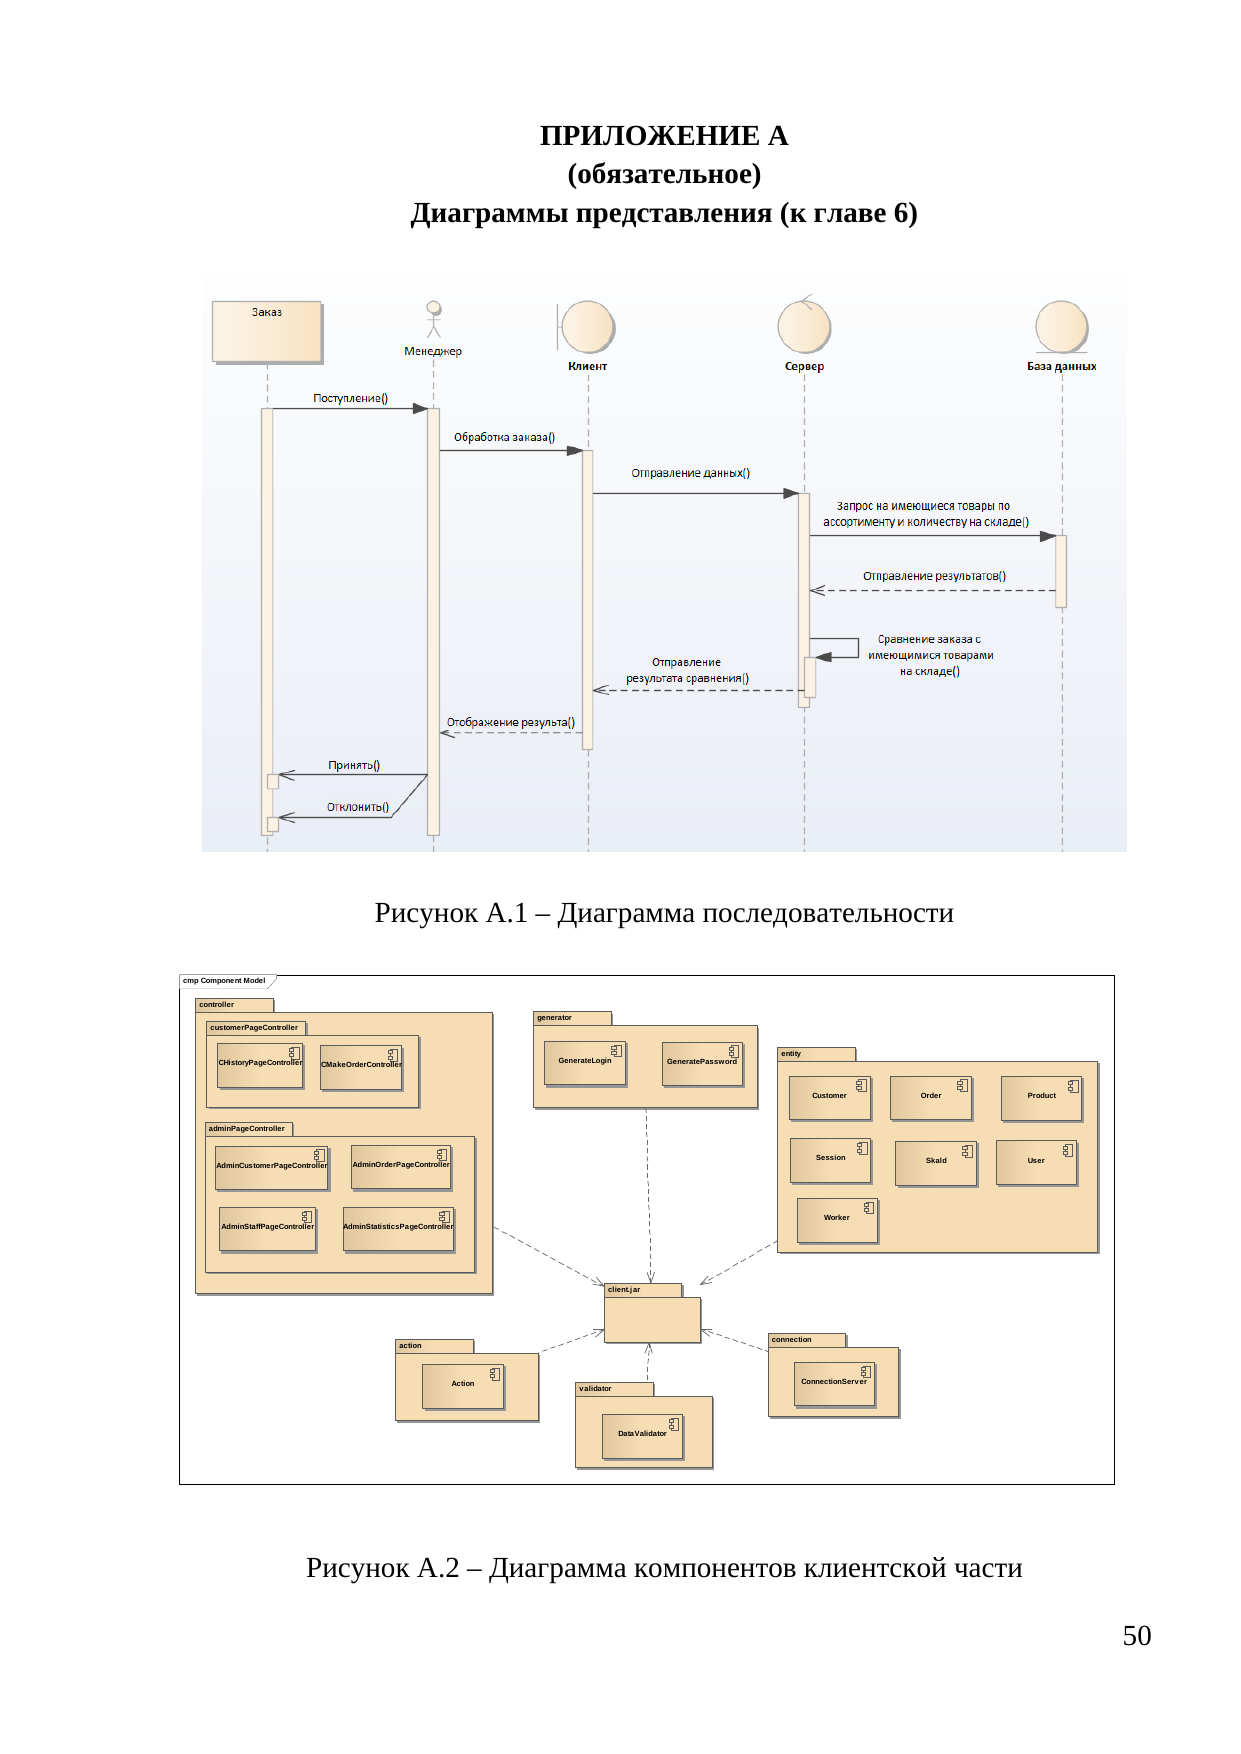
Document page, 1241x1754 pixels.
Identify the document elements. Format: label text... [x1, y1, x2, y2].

subtitle ПРИЛОЖЕНИЕ А [177, 118, 1152, 152]
text Рисунок А.1 – Диаграмма последовательности [177, 896, 1152, 929]
subtitle (обязательное) [177, 157, 1152, 190]
text Рисунок А.2 – Диаграмма компонентов клиентской части [177, 1550, 1152, 1583]
subtitle Диаграммы представления (к главе 6) [177, 195, 1152, 229]
picture [201, 272, 1127, 852]
